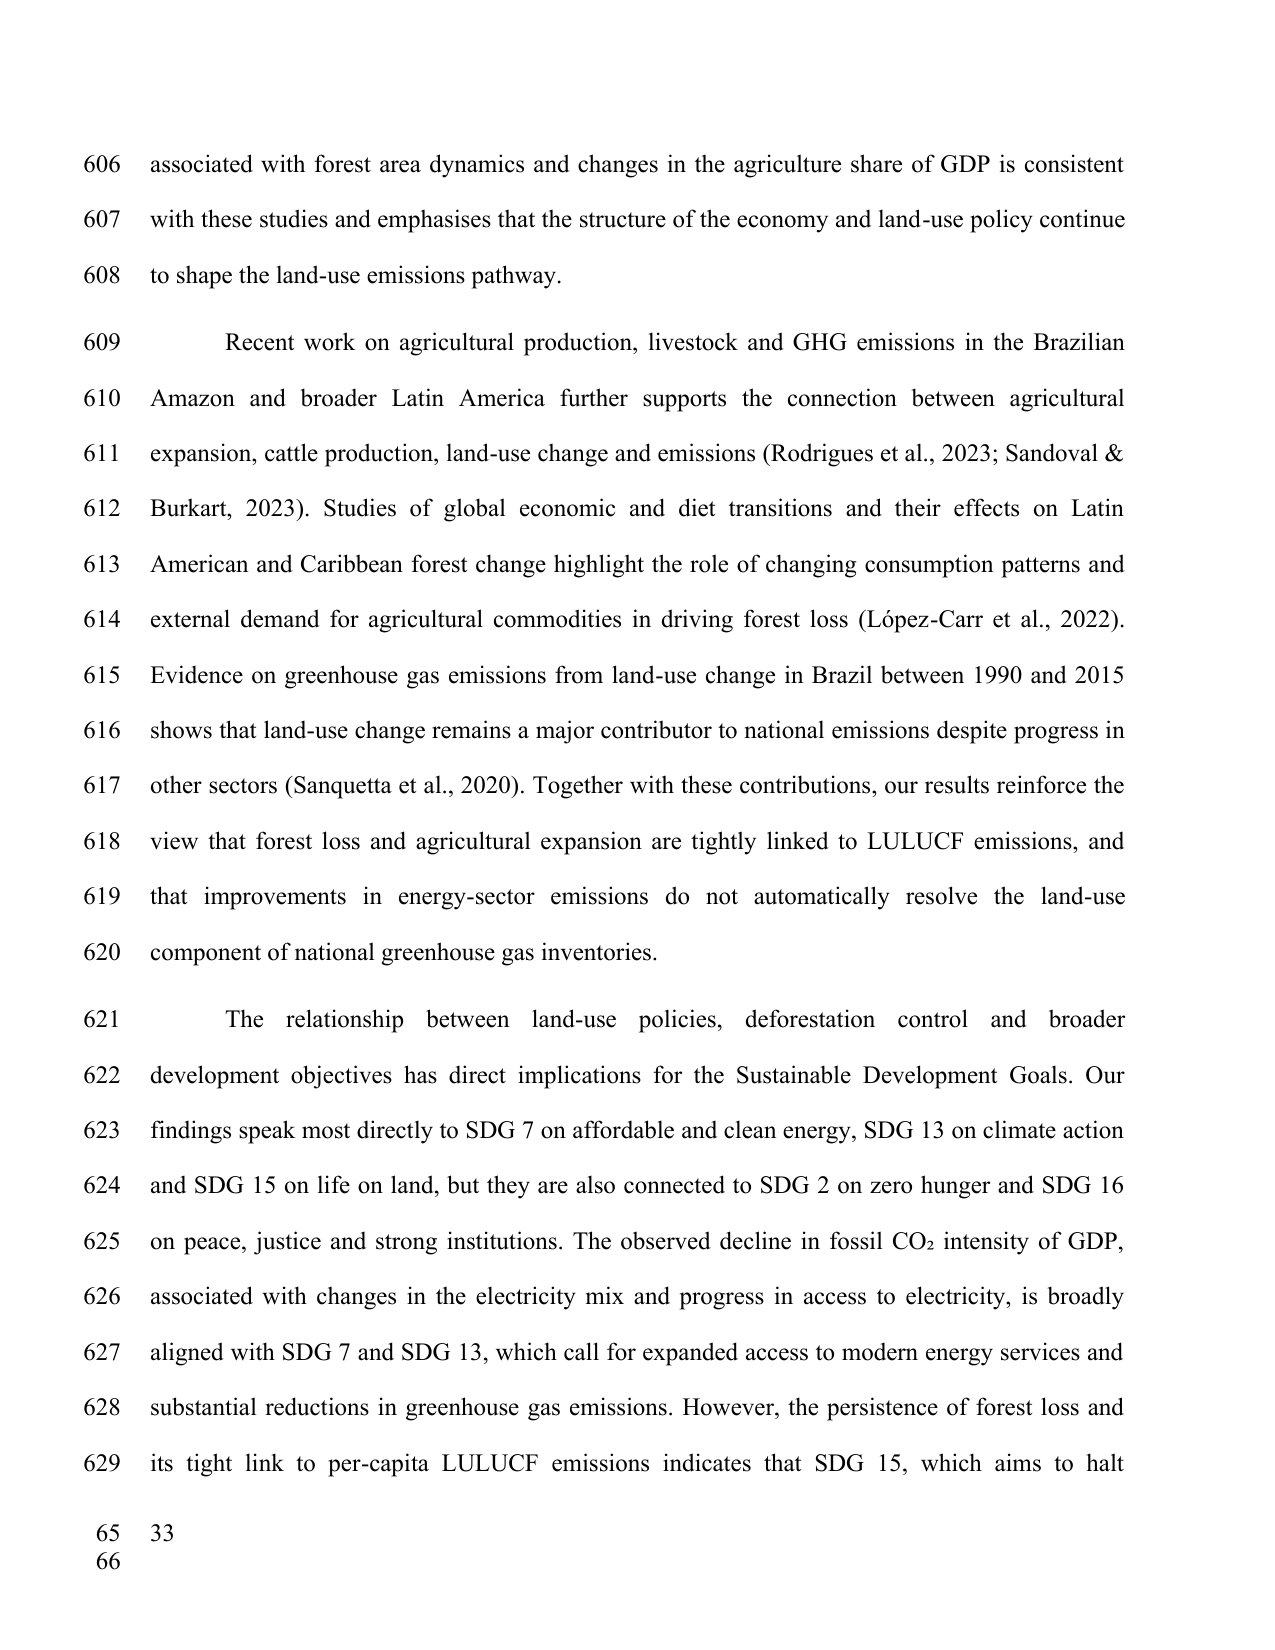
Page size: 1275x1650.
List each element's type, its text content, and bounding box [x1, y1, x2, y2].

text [150, 150, 1125, 288]
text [150, 1005, 1125, 1476]
text Recent work on agricultural production, livestock and GHG emissions in the Brazilian Amazon and broader Latin America further supports the connection between agricultural expansion, cattle production, land‑use change and emissions (Rodrigues et al., 2023; Sandoval & Burkart, 2023). Studies of global economic and diet transitions and their effects on Latin American and Caribbean forest change highlight the role of changing consumption patterns and external demand for agricultural commodities in driving forest loss (López‑Carr et al., 2022). Evidence on greenhouse gas emissions from land‑use change in Brazil between 1990 and 2015 shows that land‑use change remains a major contributor to national emissions despite progress in other sectors (Sanquetta et al., 2020). Together with these contributions, our results reinforce the view that forest loss and agricultural expansion are tightly linked to LULUCF emissions, and that improvements in energy‑sector emissions do not automatically resolve the land‑use component of national greenhouse gas inventories. [150, 328, 1125, 966]
